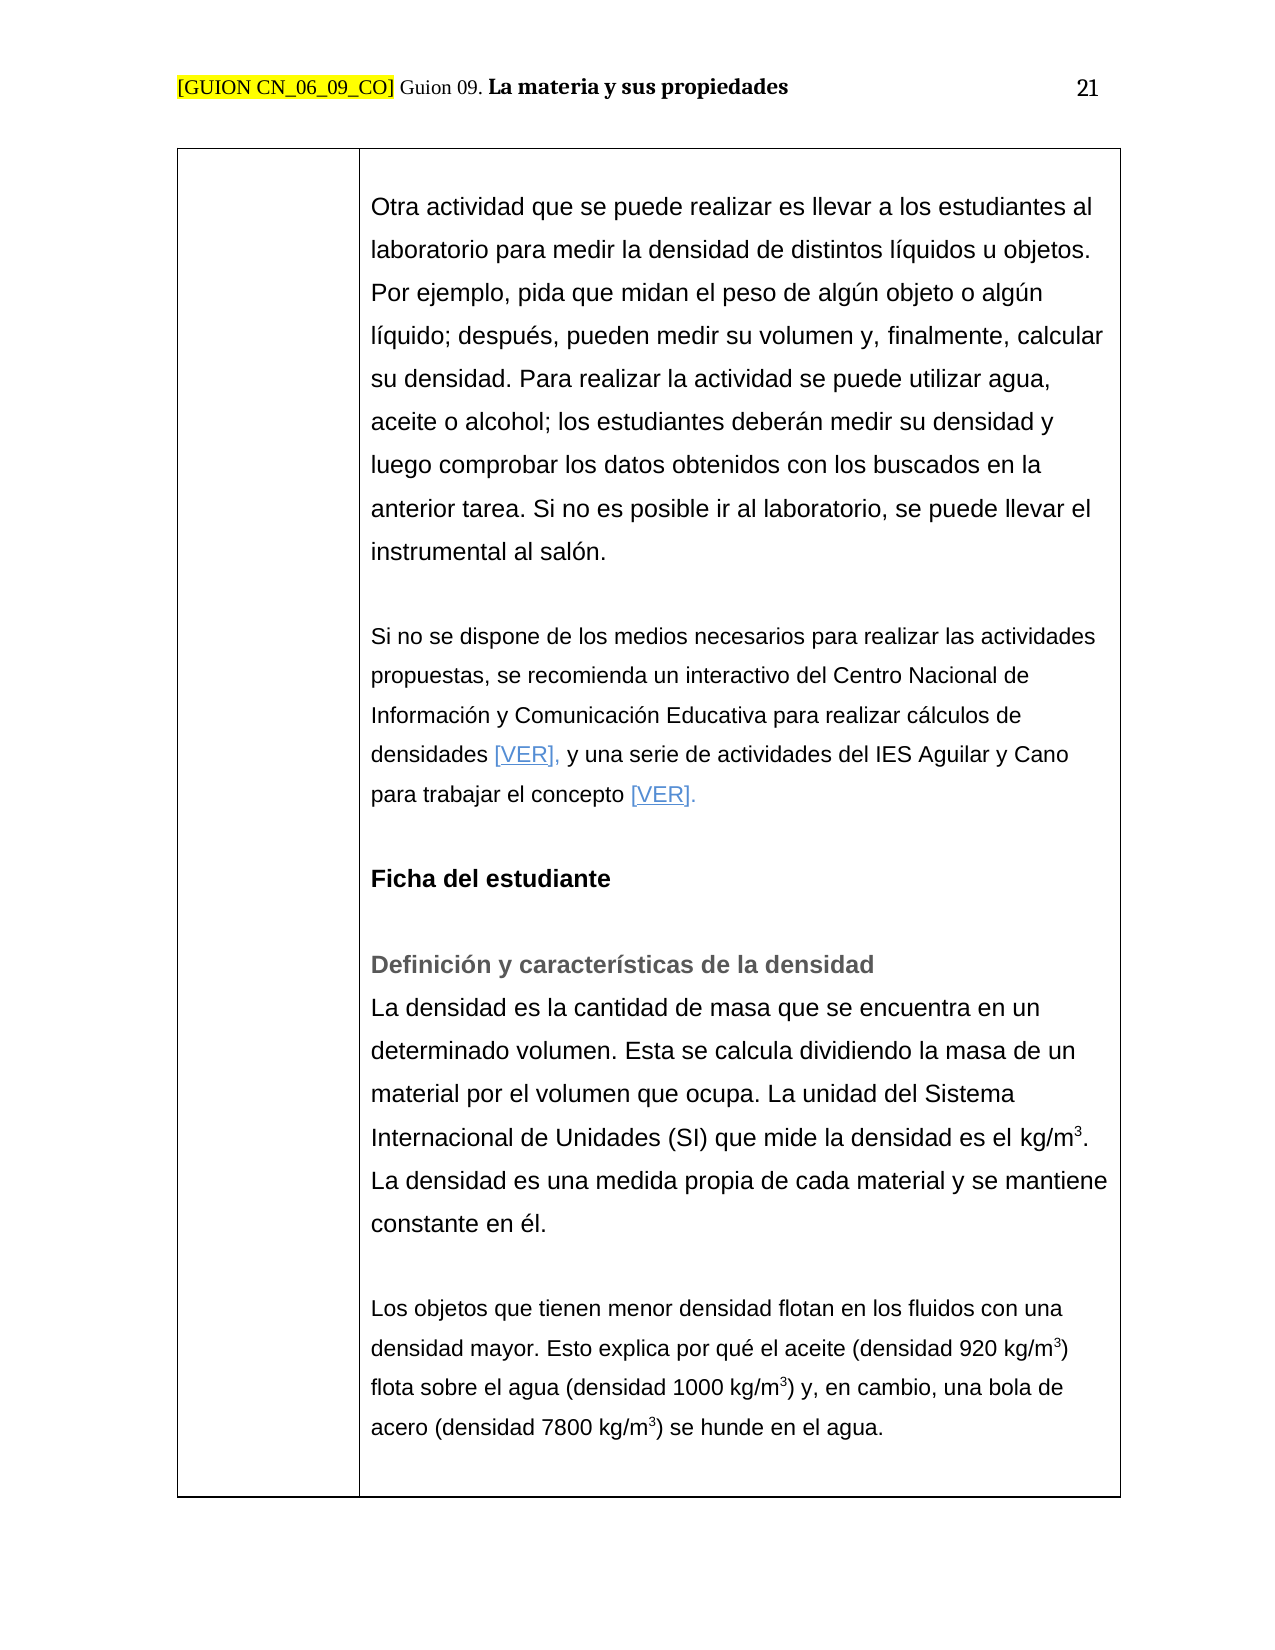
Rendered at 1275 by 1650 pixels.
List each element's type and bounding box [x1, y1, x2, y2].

table_cell [360, 149, 1120, 1496]
table_cell [178, 149, 359, 1496]
